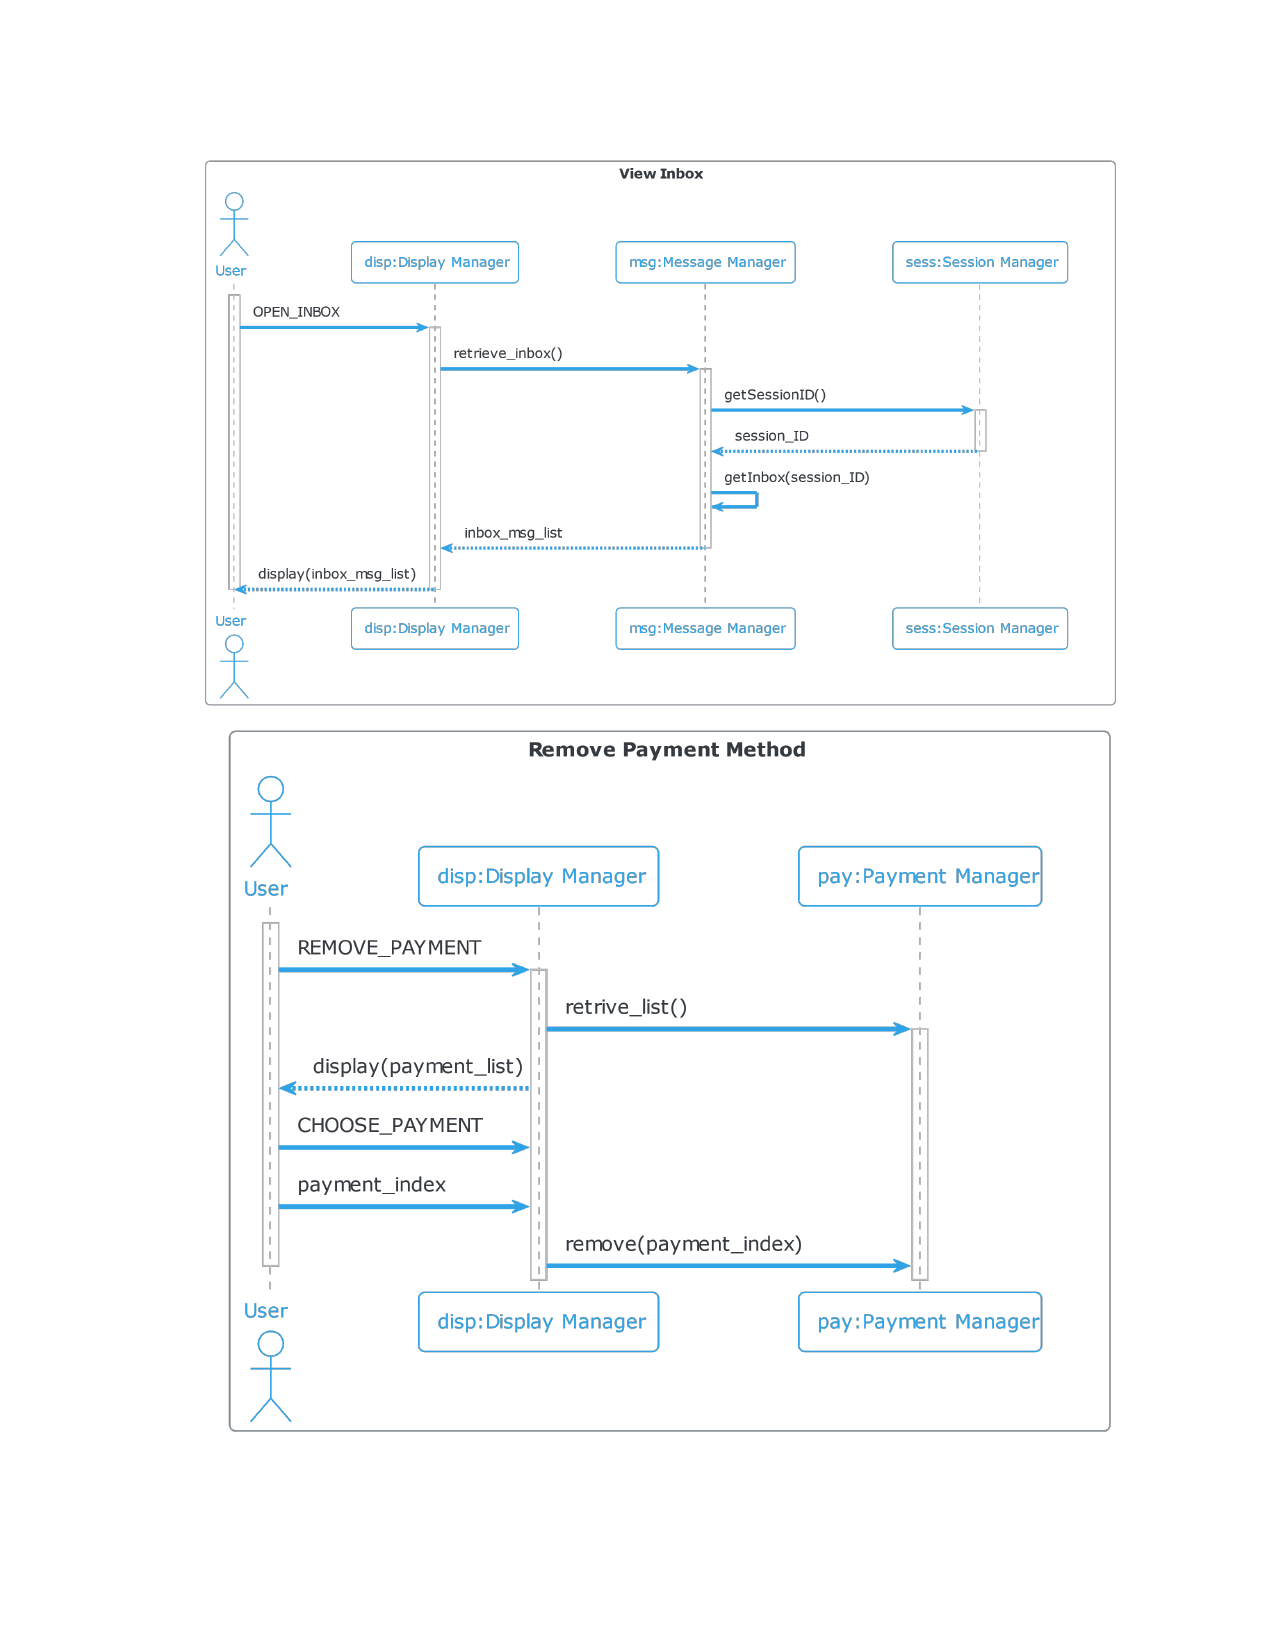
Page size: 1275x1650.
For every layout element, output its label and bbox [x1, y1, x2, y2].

picture [150, 150, 1125, 1446]
